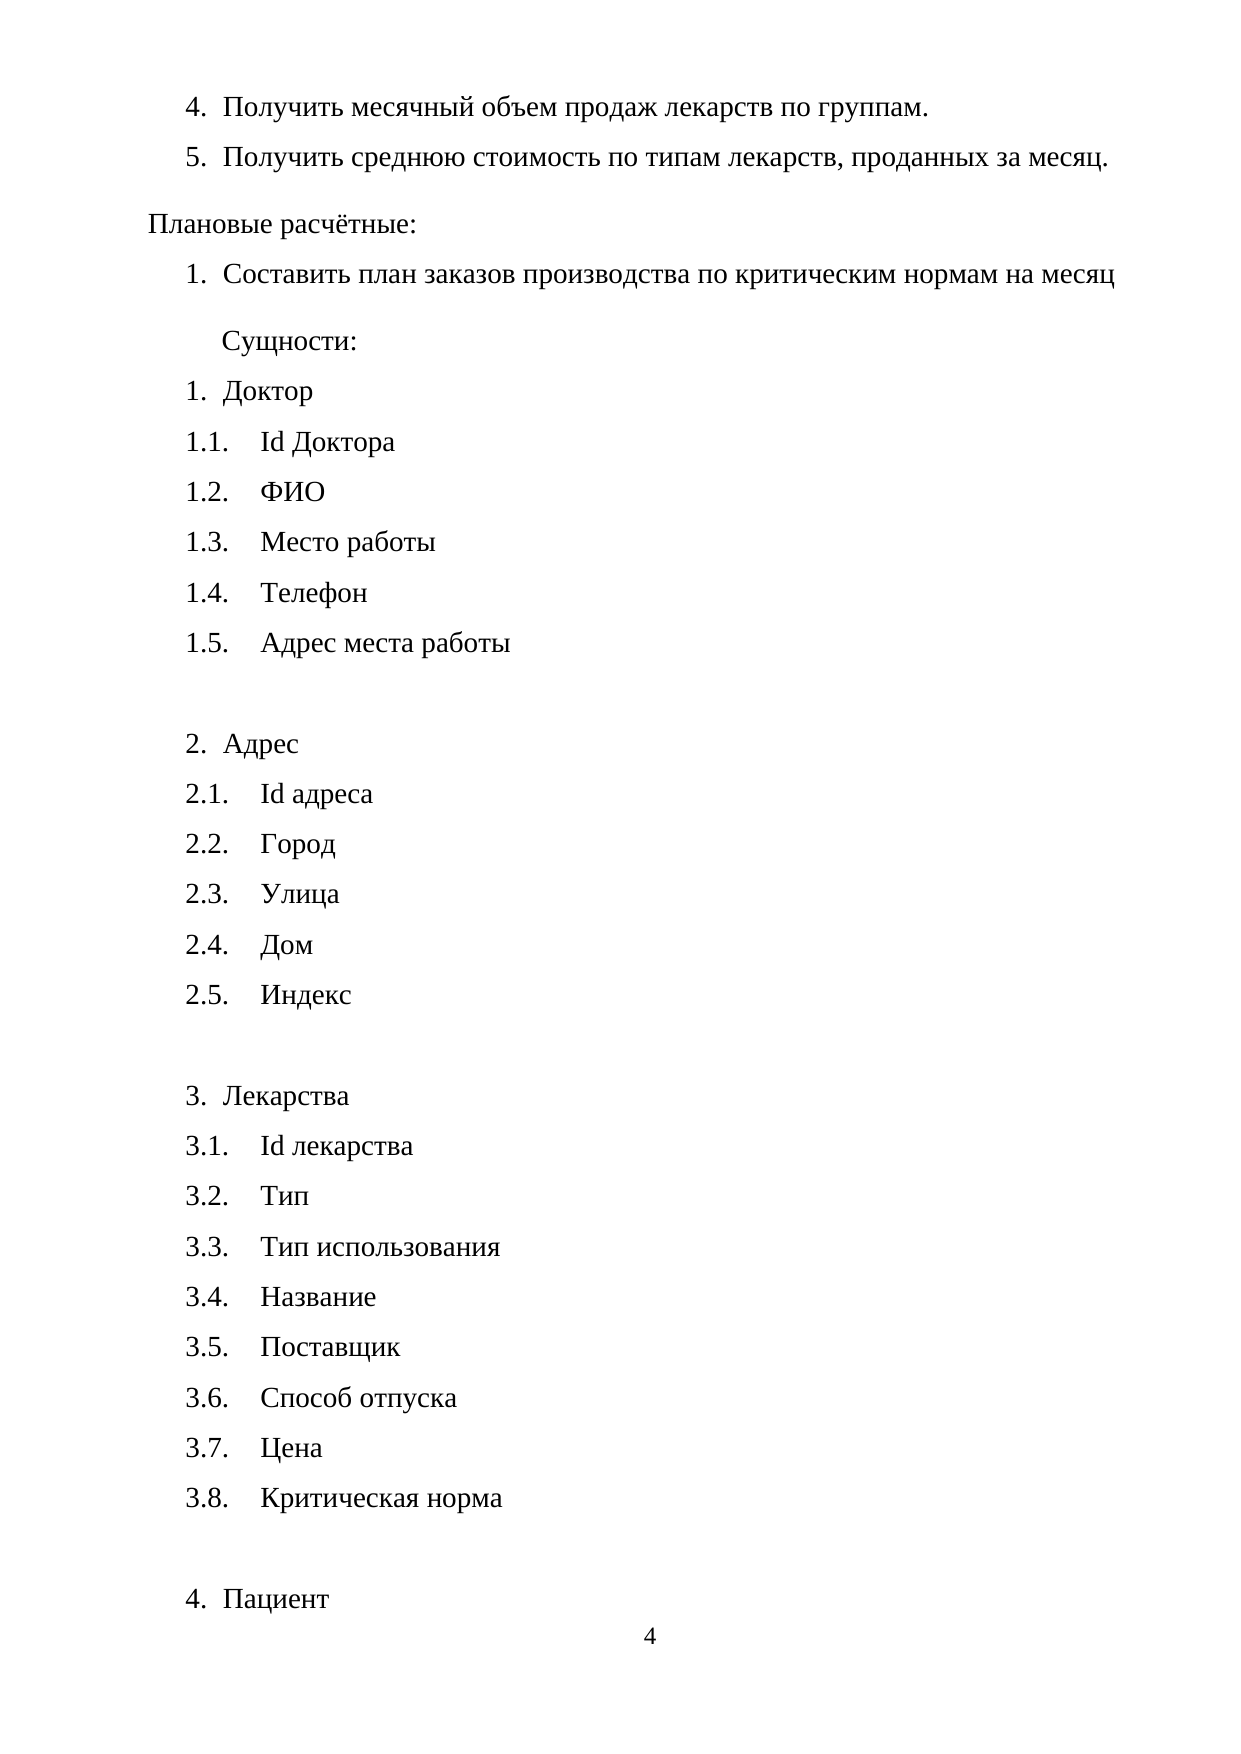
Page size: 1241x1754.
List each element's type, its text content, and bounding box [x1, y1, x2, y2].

list Улица [185, 877, 1152, 910]
list Получить среднюю стоимость по типам лекарств, проданных за месяц. [185, 139, 1152, 172]
list Индекс [185, 977, 1152, 1011]
text Плановые расчётные: [148, 206, 1152, 239]
list Место работы [185, 524, 1152, 558]
list Тип использования [185, 1229, 1152, 1262]
list Способ отпуска [185, 1380, 1152, 1413]
list Город [185, 826, 1152, 860]
list Получить месячный объем продаж лекарств по группам. [185, 89, 1152, 122]
list Название [185, 1279, 1152, 1313]
list Дом [185, 927, 1152, 961]
list Лекарства [185, 1078, 1152, 1111]
list Id лекарства [185, 1128, 1152, 1162]
text Сущности: [185, 323, 1152, 357]
list Цена [185, 1430, 1152, 1464]
list Составить план заказов производства по критическим нормам на месяц [185, 256, 1152, 290]
list Критическая норма [185, 1480, 1152, 1514]
list Тип [185, 1178, 1152, 1212]
list ФИО [185, 474, 1152, 508]
list Id адреса [185, 776, 1152, 809]
list Доктор [185, 373, 1152, 407]
list Поставщик [185, 1329, 1152, 1363]
list Id Доктора [185, 424, 1152, 457]
list Адрес [185, 726, 1152, 759]
list Пациент [185, 1581, 1152, 1614]
list Адрес места работы [185, 625, 1152, 659]
list Телефон [185, 575, 1152, 608]
